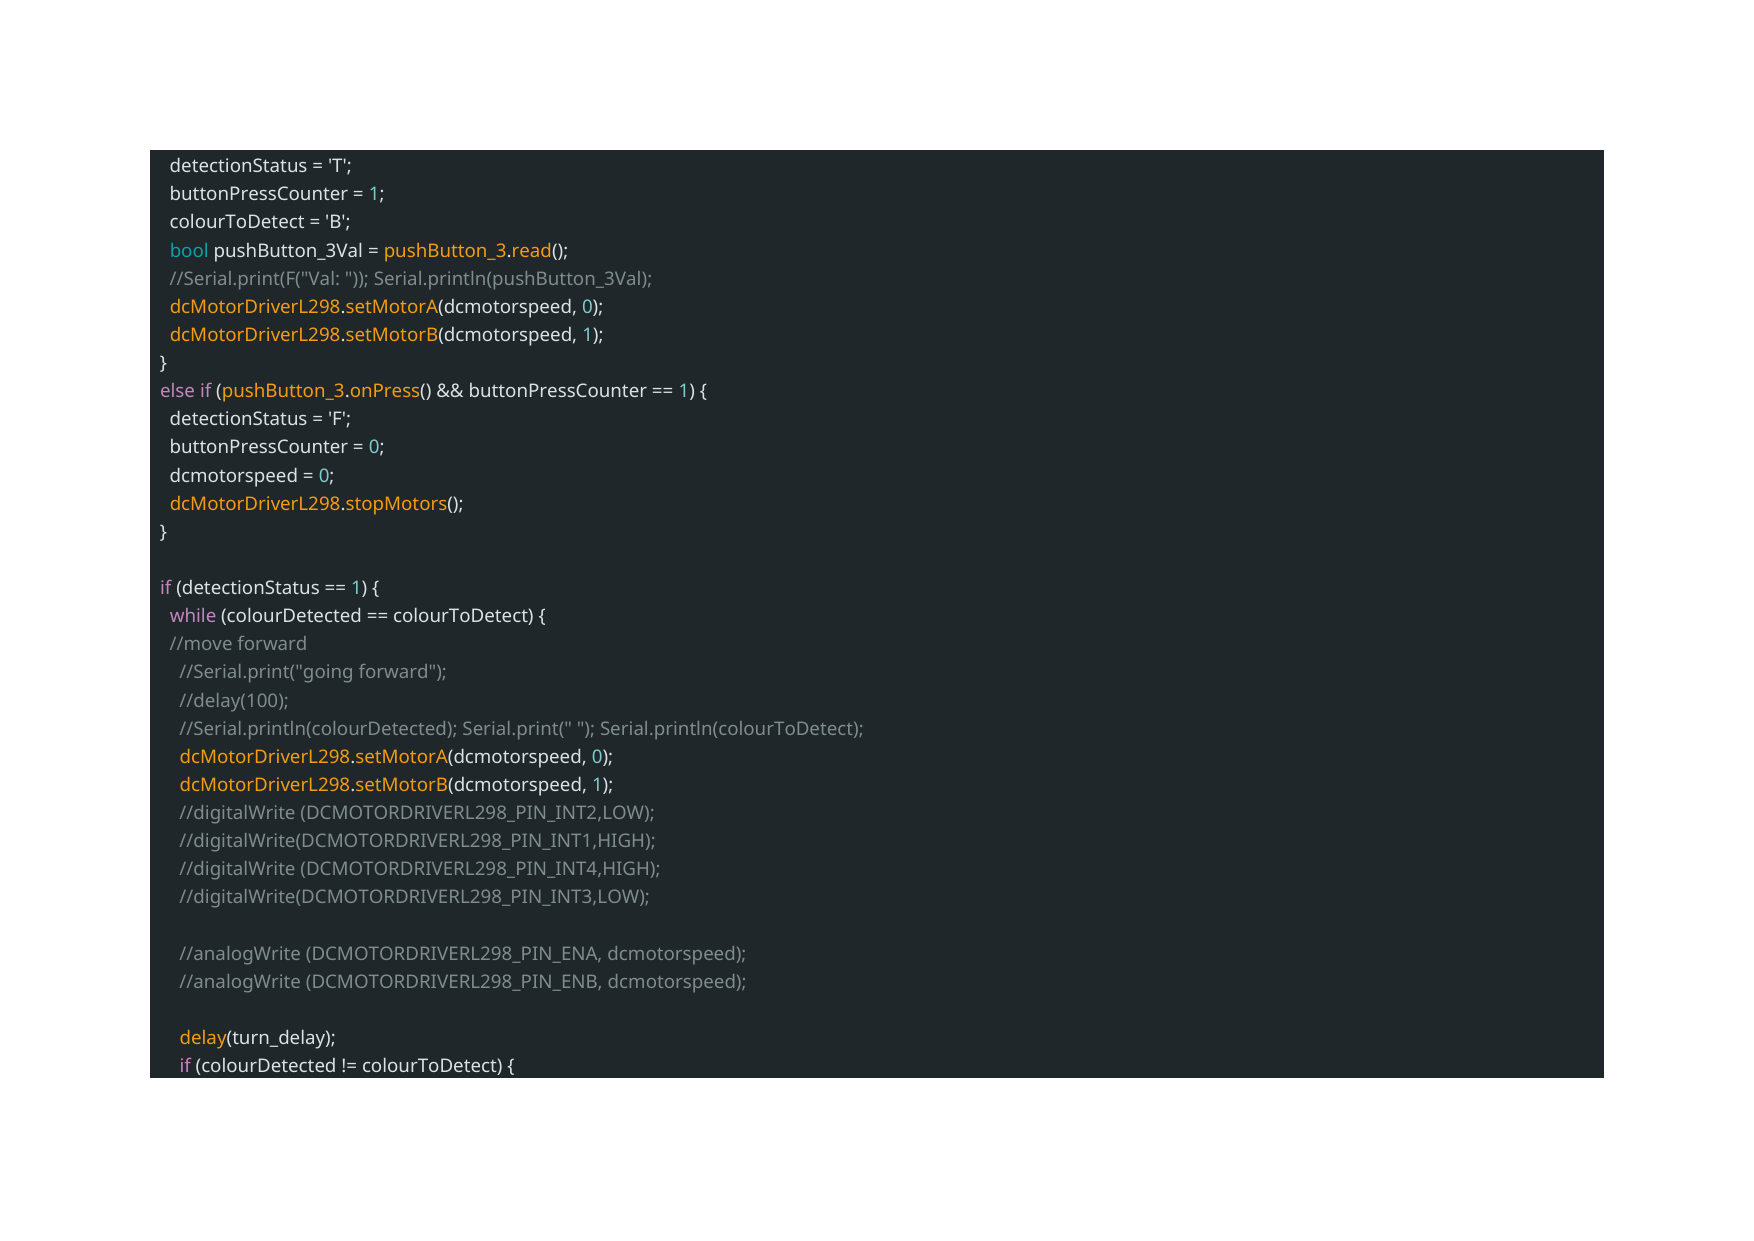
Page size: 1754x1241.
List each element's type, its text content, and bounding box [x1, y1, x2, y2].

text dcmotorspeed = 0; [150, 459, 1604, 487]
text detectionStatus = 'F'; [150, 403, 1604, 431]
text //move forward [150, 628, 1604, 656]
text buttonPressCounter = 0; [150, 431, 1604, 459]
text dcMotorDriverL298.setMotorB(dcmotorspeed, 1); [150, 319, 1604, 347]
text } [150, 516, 1604, 544]
text //digitalWrite (DCMOTORDRIVERL298_PIN_INT4,HIGH); [150, 853, 1604, 881]
text bool pushButton_3Val = pushButton_3.read(); [150, 234, 1604, 262]
text //digitalWrite(DCMOTORDRIVERL298_PIN_INT3,LOW); [150, 881, 1604, 909]
text dcMotorDriverL298.setMotorB(dcmotorspeed, 1); [150, 769, 1604, 797]
text else if (pushButton_3.onPress() && buttonPressCounter == 1) { [150, 375, 1604, 403]
text dcMotorDriverL298.setMotorA(dcmotorspeed, 0); [150, 291, 1604, 319]
text if (colourDetected != colourToDetect) { [150, 1050, 1604, 1078]
text } [150, 347, 1604, 375]
text buttonPressCounter = 1; [150, 178, 1604, 206]
text delay(turn_delay); [150, 1022, 1604, 1050]
text //digitalWrite (DCMOTORDRIVERL298_PIN_INT2,LOW); [150, 797, 1604, 825]
text dcMotorDriverL298.setMotorA(dcmotorspeed, 0); [150, 741, 1604, 769]
text //delay(100); [150, 684, 1604, 712]
text //Serial.print("going forward"); [150, 656, 1604, 684]
text detectionStatus = 'T'; [150, 150, 1604, 178]
text colourToDetect = 'B'; [150, 206, 1604, 234]
text //Serial.println(colourDetected); Serial.print(" "); Serial.println(colourToDetect); [150, 712, 1604, 741]
text //digitalWrite(DCMOTORDRIVERL298_PIN_INT1,HIGH); [150, 825, 1604, 853]
text //analogWrite (DCMOTORDRIVERL298_PIN_ENA, dcmotorspeed); [150, 937, 1604, 966]
text dcMotorDriverL298.stopMotors(); [150, 487, 1604, 516]
text //Serial.print(F("Val: ")); Serial.println(pushButton_3Val); [150, 262, 1604, 291]
text //analogWrite (DCMOTORDRIVERL298_PIN_ENB, dcmotorspeed); [150, 966, 1604, 994]
text if (detectionStatus == 1) { [150, 572, 1604, 600]
text while (colourDetected == colourToDetect) { [150, 600, 1604, 628]
